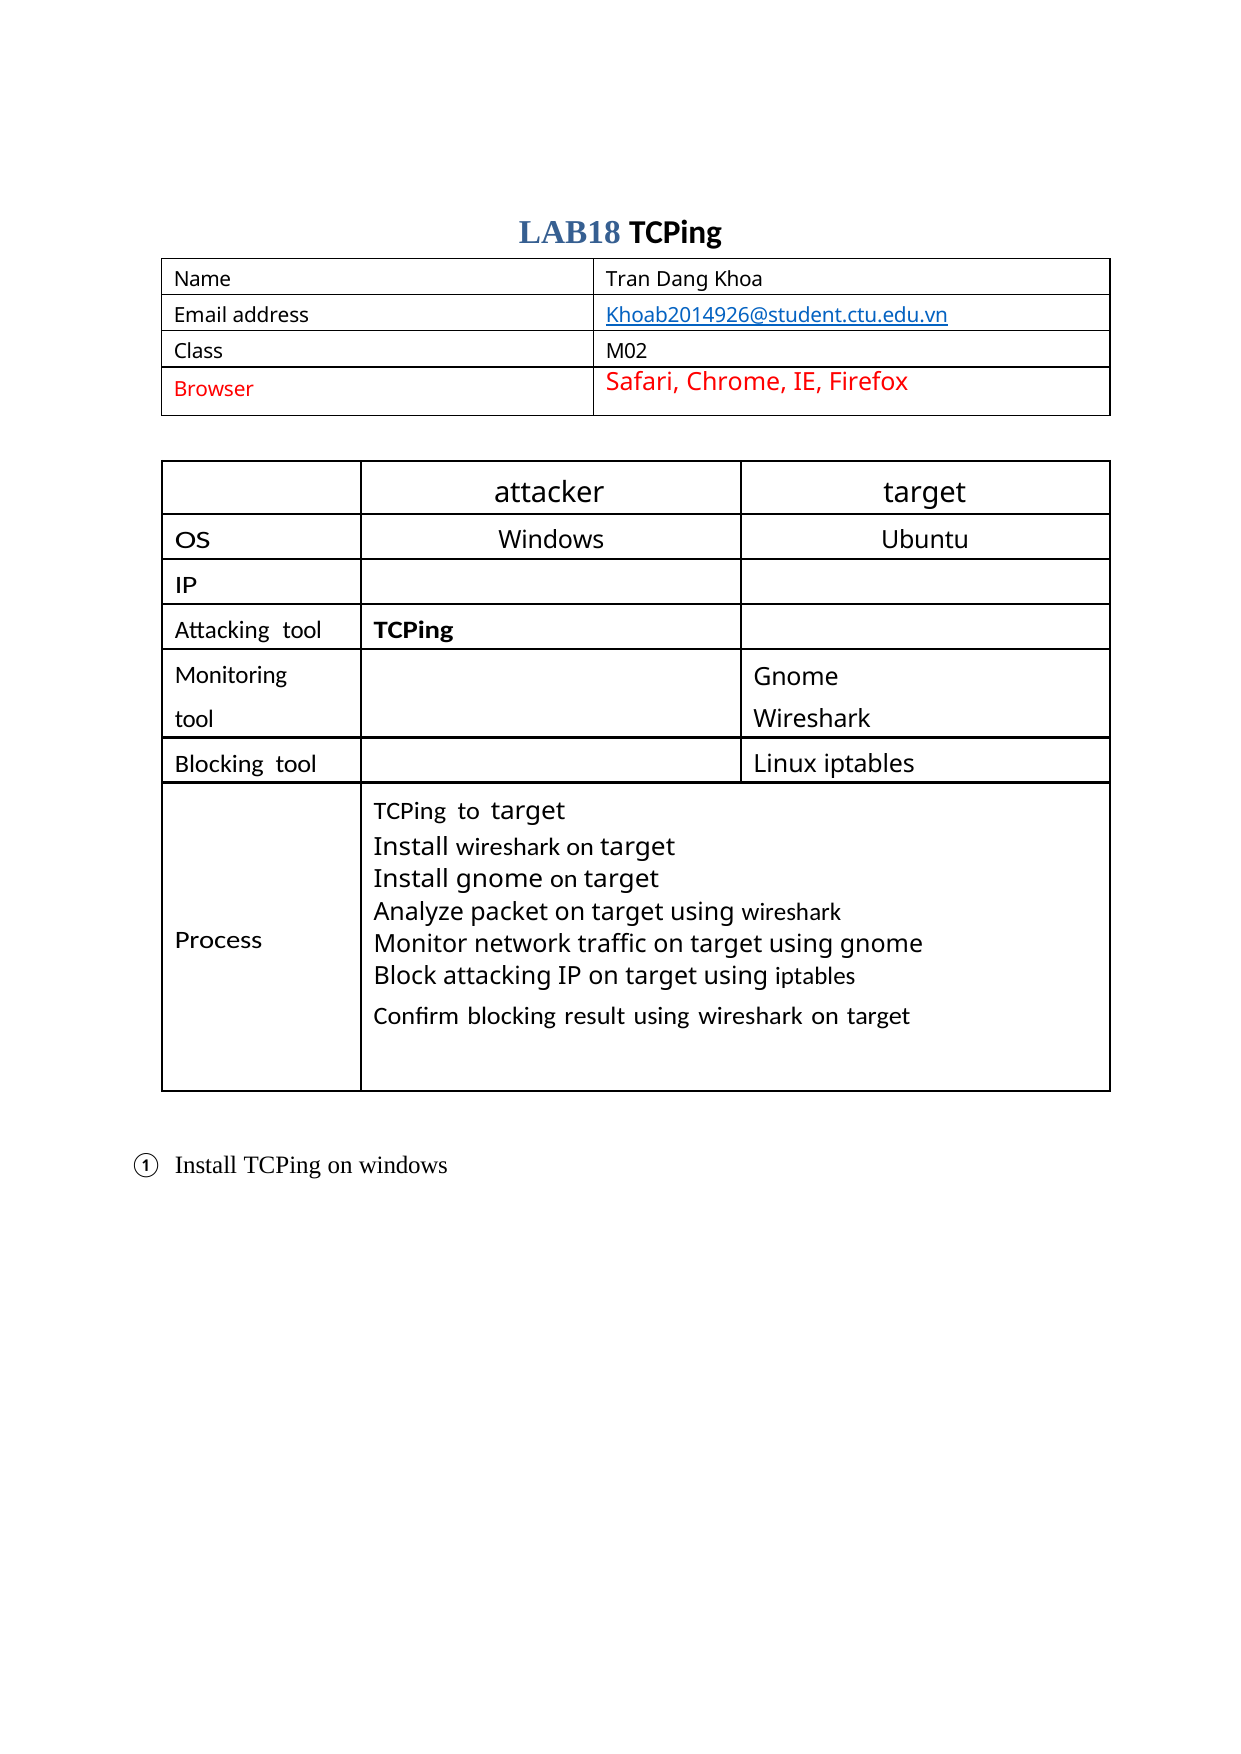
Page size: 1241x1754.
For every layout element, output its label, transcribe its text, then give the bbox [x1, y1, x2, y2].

table_cell TCPing to target Install wireshark on target Install gnome on target Analyze packet on target using wireshark Monitor network traffic on target using gnome Block attacking IP on target using iptables Confirm blocking result using wireshark on target [362, 784, 1109, 1090]
table_cell Monitoring tool [163, 650, 360, 736]
table_cell [362, 560, 740, 603]
table_header Name [162, 259, 593, 294]
table_cell Attacking tool [163, 605, 360, 648]
table_cell Khoab2014926@student.ctu.edu.vn [594, 295, 1109, 330]
table_cell Class [162, 331, 593, 366]
table_cell [362, 650, 740, 736]
table_cell Linux iptables [742, 739, 1109, 781]
table_cell Ubuntu [742, 515, 1109, 558]
table_header [163, 462, 360, 512]
table_cell Email address [162, 295, 593, 330]
subtitle LAB18 TCPing [517, 211, 723, 252]
table_header target [742, 462, 1109, 512]
table_cell Windows [362, 515, 740, 558]
text ① Install TCPing on windows [129, 1149, 1157, 1179]
table_cell Browser [162, 368, 593, 415]
table_cell [362, 739, 740, 781]
table_cell M02 [594, 331, 1109, 366]
table_cell OS [163, 515, 360, 558]
table_cell [742, 560, 1109, 603]
table_cell Process [163, 784, 360, 1090]
table_cell Safari, Chrome, IE, Firefox [594, 368, 1109, 415]
table_cell Blocking tool [163, 739, 360, 781]
table_cell TCPing [362, 605, 740, 648]
table_cell [742, 605, 1109, 648]
table_cell IP [163, 560, 360, 603]
table_header Tran Dang Khoa [594, 259, 1109, 294]
table_cell Gnome Wireshark [742, 650, 1109, 736]
table_header attacker [362, 462, 740, 512]
